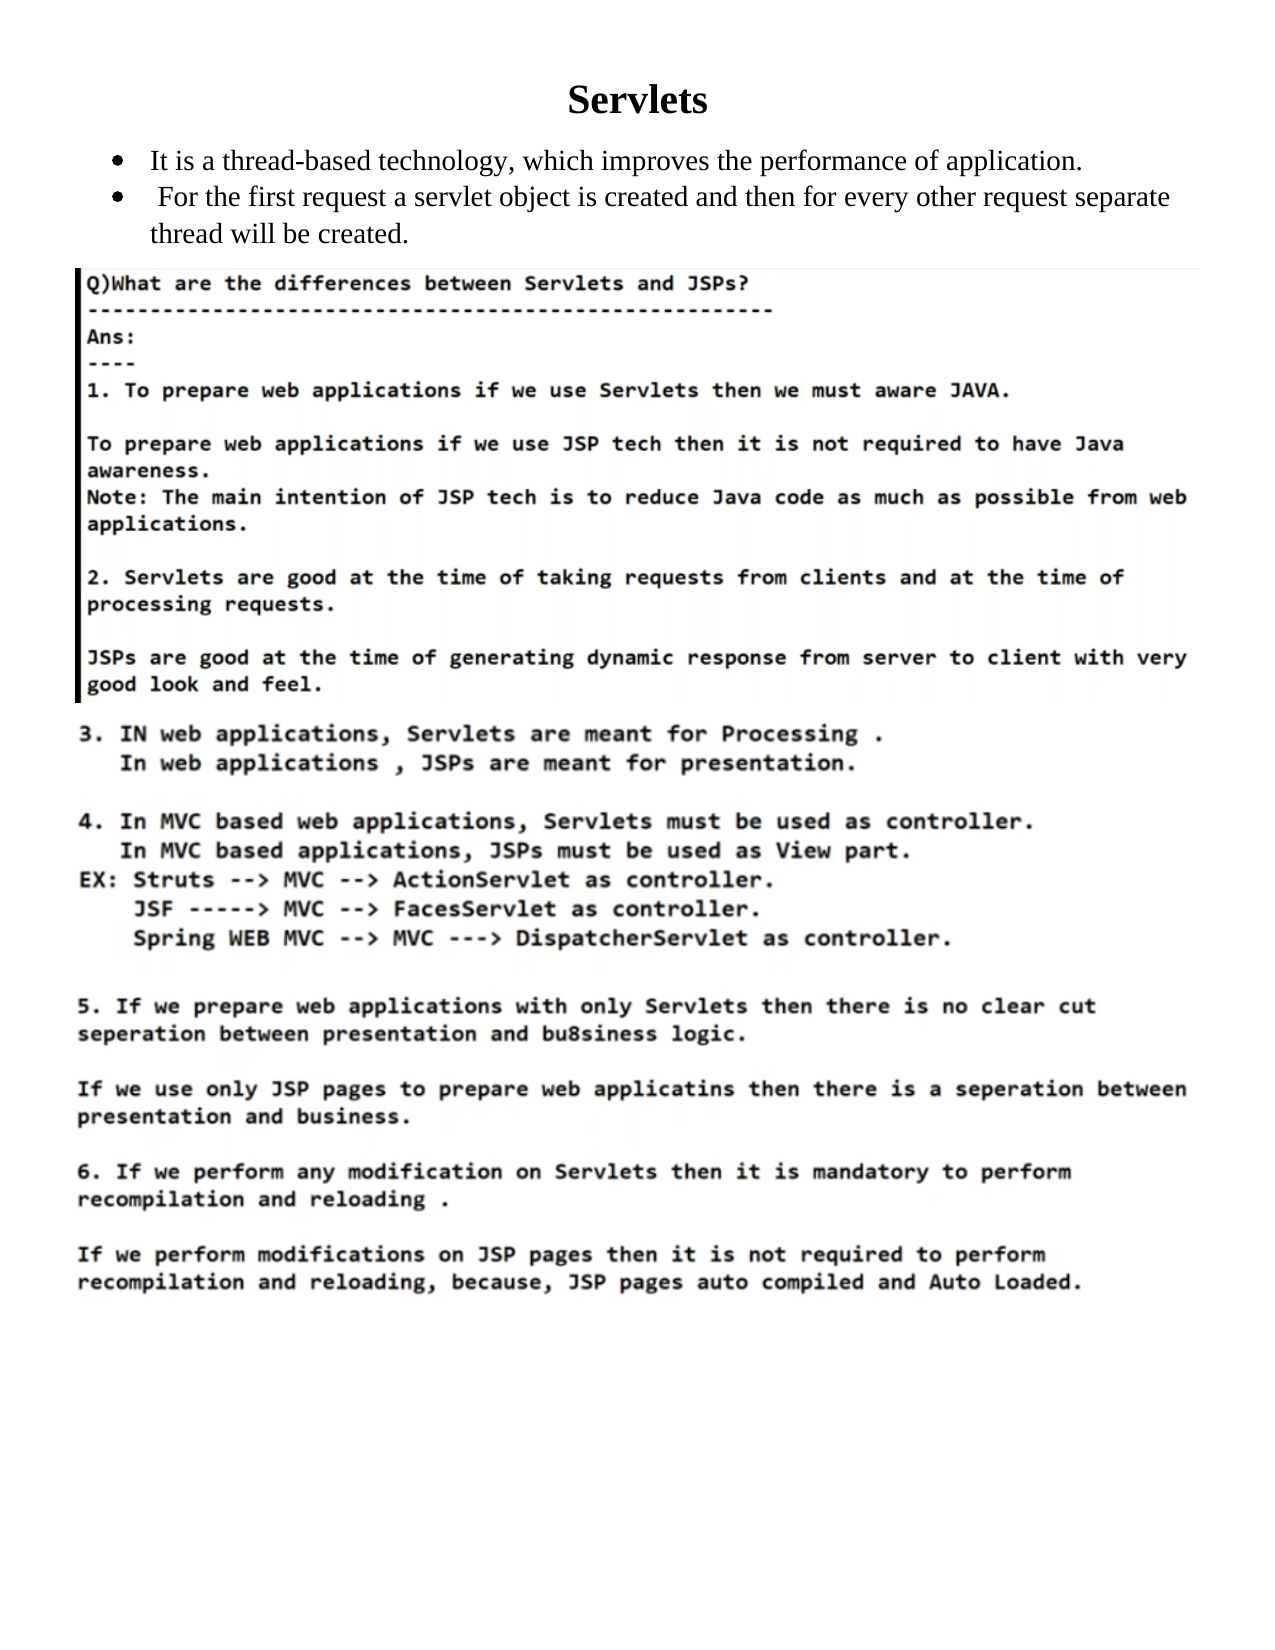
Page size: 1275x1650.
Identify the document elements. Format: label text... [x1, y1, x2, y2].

list For the first request a servlet object is created and then for every other request separate thread will be created. [112, 179, 1200, 249]
list It is a thread-based technology, which improves the performance of application. [112, 143, 1200, 177]
picture [75, 721, 1200, 972]
picture [75, 990, 1200, 1302]
picture [75, 268, 1200, 703]
text Servlets [75, 75, 1200, 123]
